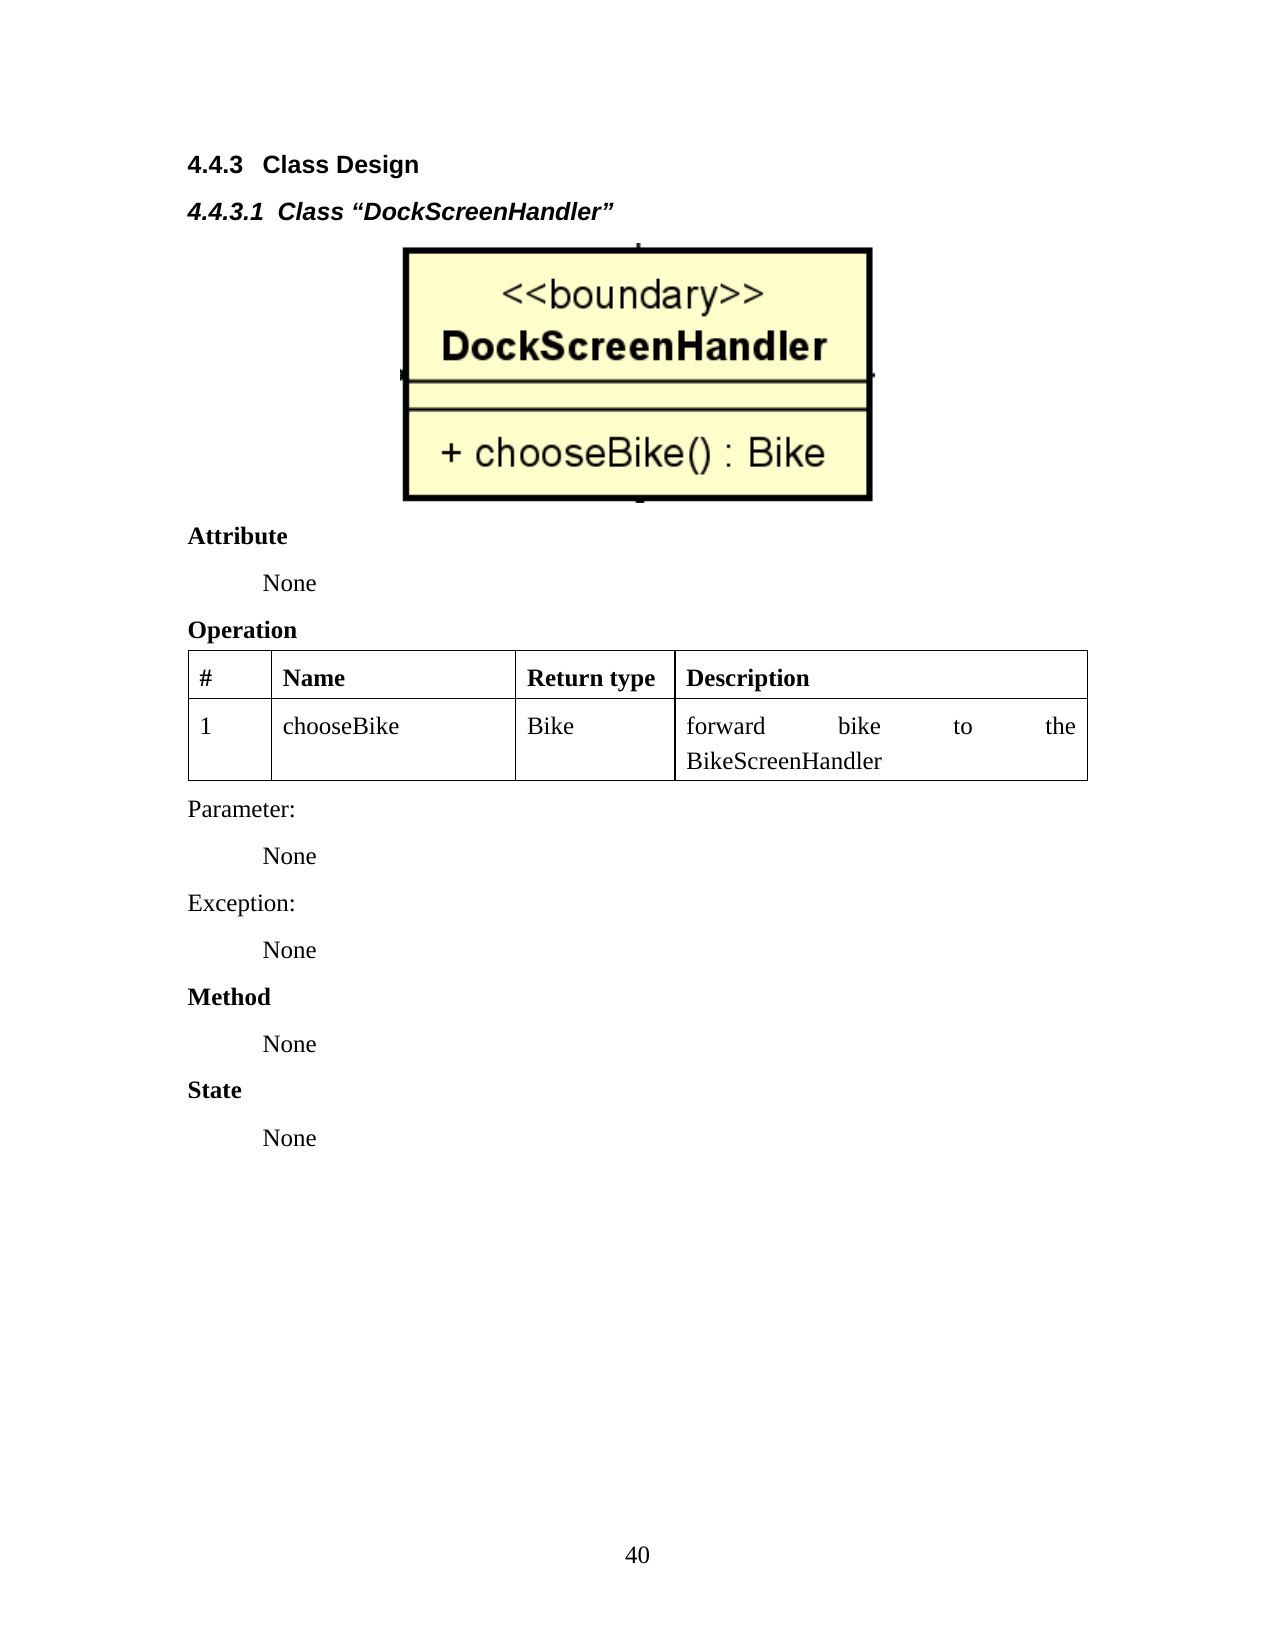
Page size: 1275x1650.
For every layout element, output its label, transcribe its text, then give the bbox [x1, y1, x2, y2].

table_header Return type [516, 651, 674, 698]
text None [187, 935, 1087, 963]
table_header Name [272, 651, 515, 698]
text State [187, 1076, 1087, 1104]
subtitle Class “DockScreenHandler” [187, 197, 1087, 226]
text None [187, 1123, 1087, 1151]
text Exception: [187, 888, 1087, 916]
table_cell 1 [189, 699, 271, 780]
text None [187, 1029, 1087, 1057]
subtitle Class Design [187, 150, 1087, 179]
text Parameter: [187, 794, 1087, 822]
text Operation [187, 615, 1087, 644]
table_cell Bike [516, 699, 674, 780]
text Attribute [187, 521, 1087, 550]
table_cell chooseBike [272, 699, 515, 780]
text Method [187, 982, 1087, 1010]
picture [400, 243, 876, 503]
table_cell forward bike to the BikeScreenHandler [676, 699, 1087, 780]
text None [187, 568, 1087, 597]
table_header # [189, 651, 271, 698]
text None [187, 841, 1087, 869]
table_header Description [676, 651, 1087, 698]
